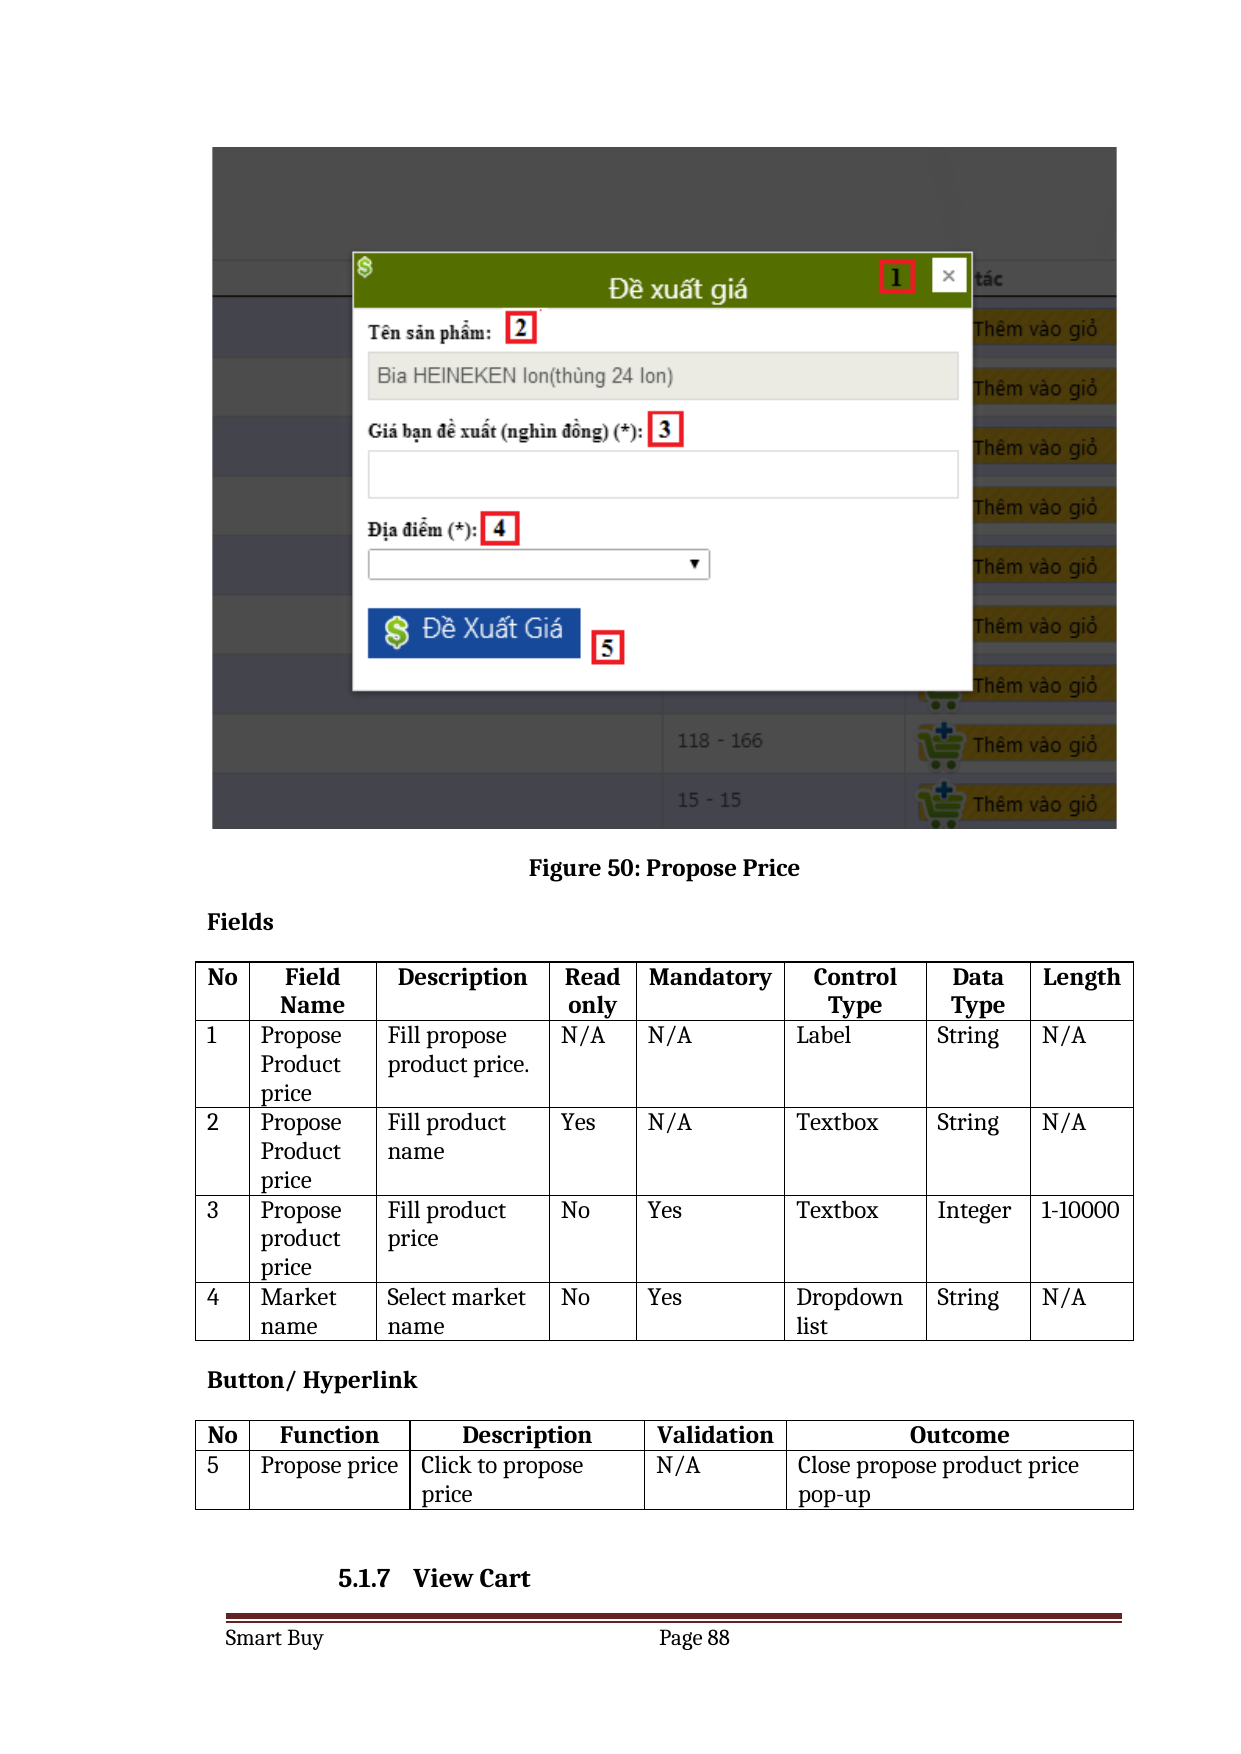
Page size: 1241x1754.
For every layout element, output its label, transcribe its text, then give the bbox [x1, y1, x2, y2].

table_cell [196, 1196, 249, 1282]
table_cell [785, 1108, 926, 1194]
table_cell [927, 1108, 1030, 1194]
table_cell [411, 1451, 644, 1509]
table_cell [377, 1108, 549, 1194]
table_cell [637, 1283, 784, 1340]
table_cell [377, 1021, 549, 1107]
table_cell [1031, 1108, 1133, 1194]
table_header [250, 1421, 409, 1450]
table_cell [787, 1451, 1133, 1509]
subtitle View Cart [338, 1563, 1122, 1594]
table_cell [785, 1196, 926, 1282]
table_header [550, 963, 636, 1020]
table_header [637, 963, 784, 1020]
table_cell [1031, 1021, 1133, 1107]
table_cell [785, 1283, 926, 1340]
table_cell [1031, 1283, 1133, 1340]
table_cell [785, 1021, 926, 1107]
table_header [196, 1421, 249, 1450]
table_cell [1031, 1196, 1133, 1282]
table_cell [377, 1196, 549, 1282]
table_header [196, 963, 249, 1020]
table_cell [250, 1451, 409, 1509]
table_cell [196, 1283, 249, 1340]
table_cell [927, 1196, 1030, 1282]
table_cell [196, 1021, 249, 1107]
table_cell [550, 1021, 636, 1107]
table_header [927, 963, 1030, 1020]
text Button/ Hyperlink [207, 1366, 1122, 1395]
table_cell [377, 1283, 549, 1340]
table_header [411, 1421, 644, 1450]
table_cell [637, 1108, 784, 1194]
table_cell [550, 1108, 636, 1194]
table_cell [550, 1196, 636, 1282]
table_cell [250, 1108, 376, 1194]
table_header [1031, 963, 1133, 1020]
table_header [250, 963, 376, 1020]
text Fields [207, 908, 1122, 936]
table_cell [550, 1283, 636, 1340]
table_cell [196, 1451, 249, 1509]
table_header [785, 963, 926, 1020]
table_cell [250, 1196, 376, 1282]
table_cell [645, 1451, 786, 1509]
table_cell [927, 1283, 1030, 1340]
text Figure 50: Propose Price [207, 854, 1122, 883]
picture [212, 147, 1117, 829]
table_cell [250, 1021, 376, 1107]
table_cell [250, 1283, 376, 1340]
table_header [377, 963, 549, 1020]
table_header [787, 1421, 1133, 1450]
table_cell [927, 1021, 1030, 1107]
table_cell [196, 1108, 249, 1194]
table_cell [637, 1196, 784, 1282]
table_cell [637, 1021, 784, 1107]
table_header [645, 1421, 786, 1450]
